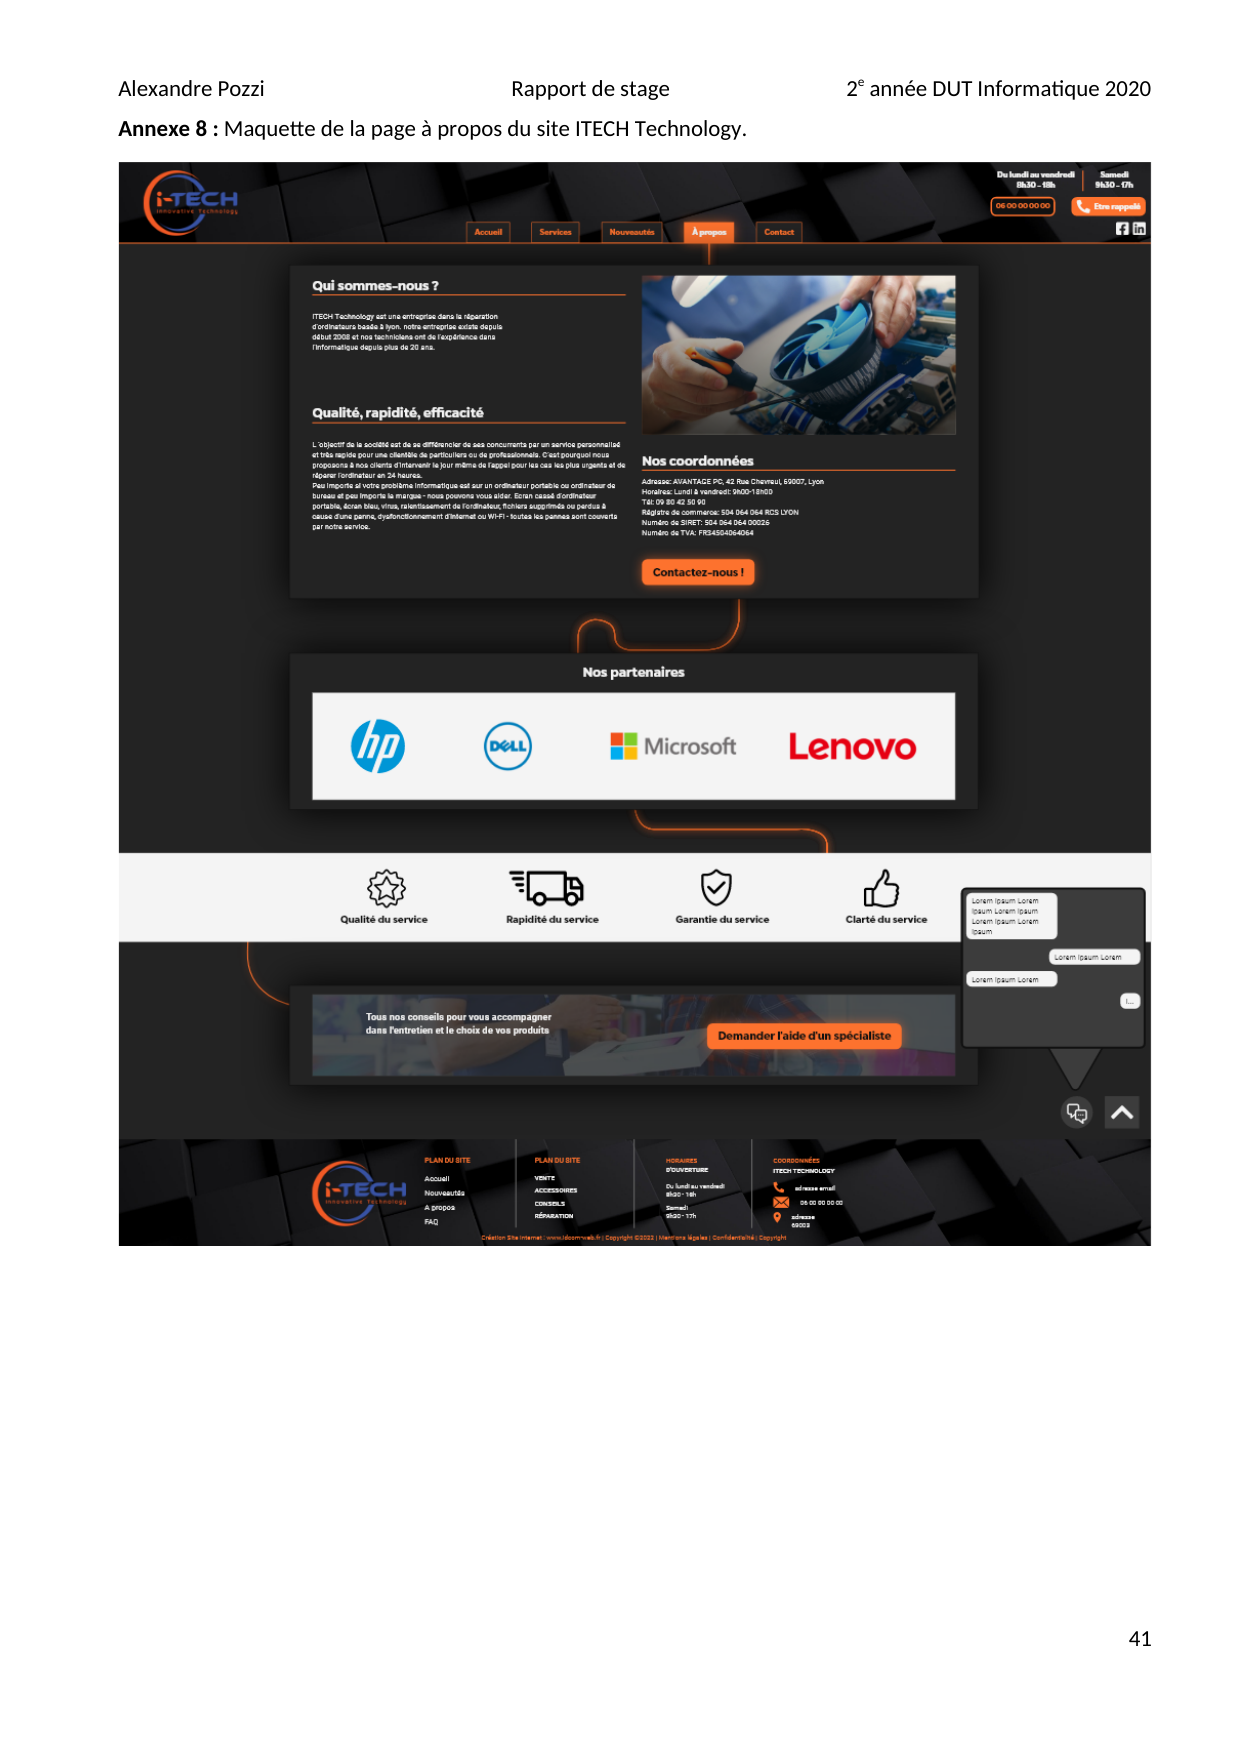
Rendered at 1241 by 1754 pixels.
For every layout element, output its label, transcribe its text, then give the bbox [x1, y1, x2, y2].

picture [118, 162, 1152, 1246]
text Annexe 8 : Maquette de la page à propos du site ITECH Technology. [118, 114, 1152, 142]
